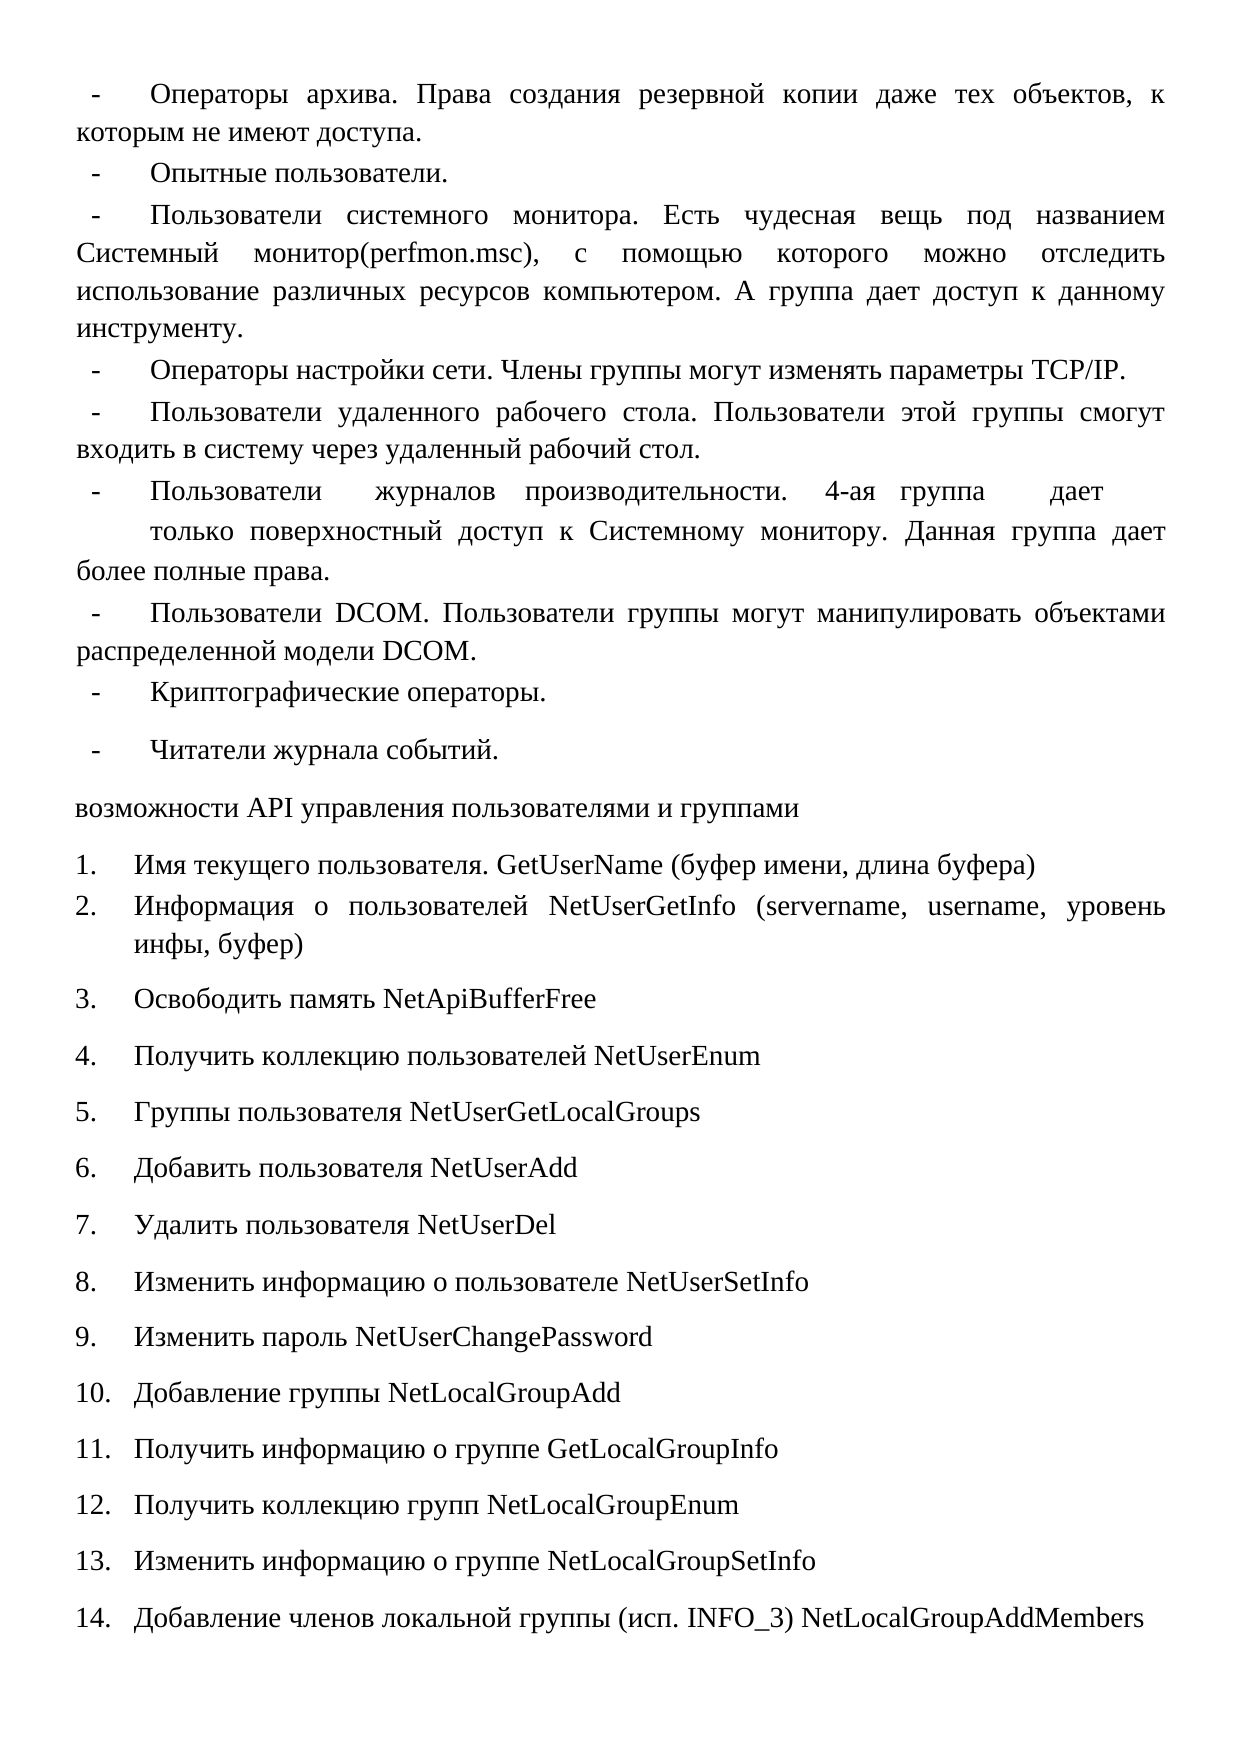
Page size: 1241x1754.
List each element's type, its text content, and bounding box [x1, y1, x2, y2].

list Получить коллекцию групп NetLocalGroupEnum [75, 1487, 1166, 1521]
list Группы пользователя NetUserGetLocalGroups [75, 1094, 1166, 1127]
list Получить информацию о группе GetLocalGroupInfo [75, 1431, 1166, 1465]
list Пользователи журналов производительности. 4-ая группа дает только поверхностный доступ к Системному монитору. Данная группа дает более полные права. [76, 473, 1166, 586]
list Читатели журнала событий. [76, 732, 1166, 766]
list Имя текущего пользователя. GetUserName (буфер имени, длина буфера) [75, 847, 1166, 880]
list Удалить пользователя NetUserDel [75, 1207, 1166, 1241]
list Пользователи системного монитора. Есть чудесная вещь под названием Системный монитор(perfmon.msc), с помощью которого можно отследить использование различных ресурсов компьютером. А группа дает доступ к данному инструменту. [76, 197, 1166, 344]
list Пользователи DCOM. Пользователи группы могут манипулировать объектами распределенной модели DCOM. [76, 595, 1166, 666]
list Информация о пользователей NetUserGetInfo (servername, username, уровень инфы, буфер) [75, 888, 1166, 960]
list Получить коллекцию пользователей NetUserEnum [75, 1038, 1166, 1072]
list Изменить информацию о группе NetLocalGroupSetInfo [75, 1543, 1166, 1577]
list Опытные пользователи. [76, 156, 1166, 189]
list Операторы настройки сети. Члены группы могут изменять параметры TCP/IP. [76, 352, 1166, 386]
list Изменить пароль NetUserChangePassword [75, 1319, 1166, 1353]
list Добавить пользователя NetUserAdd [75, 1151, 1166, 1184]
list Добавление группы NetLocalGroupAdd [75, 1375, 1166, 1408]
list Изменить информацию о пользователе NetUserSetInfo [75, 1264, 1166, 1297]
list Пользователи удаленного рабочего стола. Пользователи этой группы смогут входить в систему через удаленный рабочий стол. [76, 394, 1166, 465]
list Добавление членов локальной группы (исп. INFO_3) NetLocalGroupAddMembers [75, 1600, 1166, 1633]
list Операторы архива. Права создания резервной копии даже тех объектов, к которым не имеют доступа. [76, 76, 1166, 147]
text возможности API управления пользователями и группами [74, 790, 1166, 823]
list Криптографические операторы. [76, 674, 1166, 708]
list Освободить память NetApiBufferFree [75, 981, 1166, 1015]
